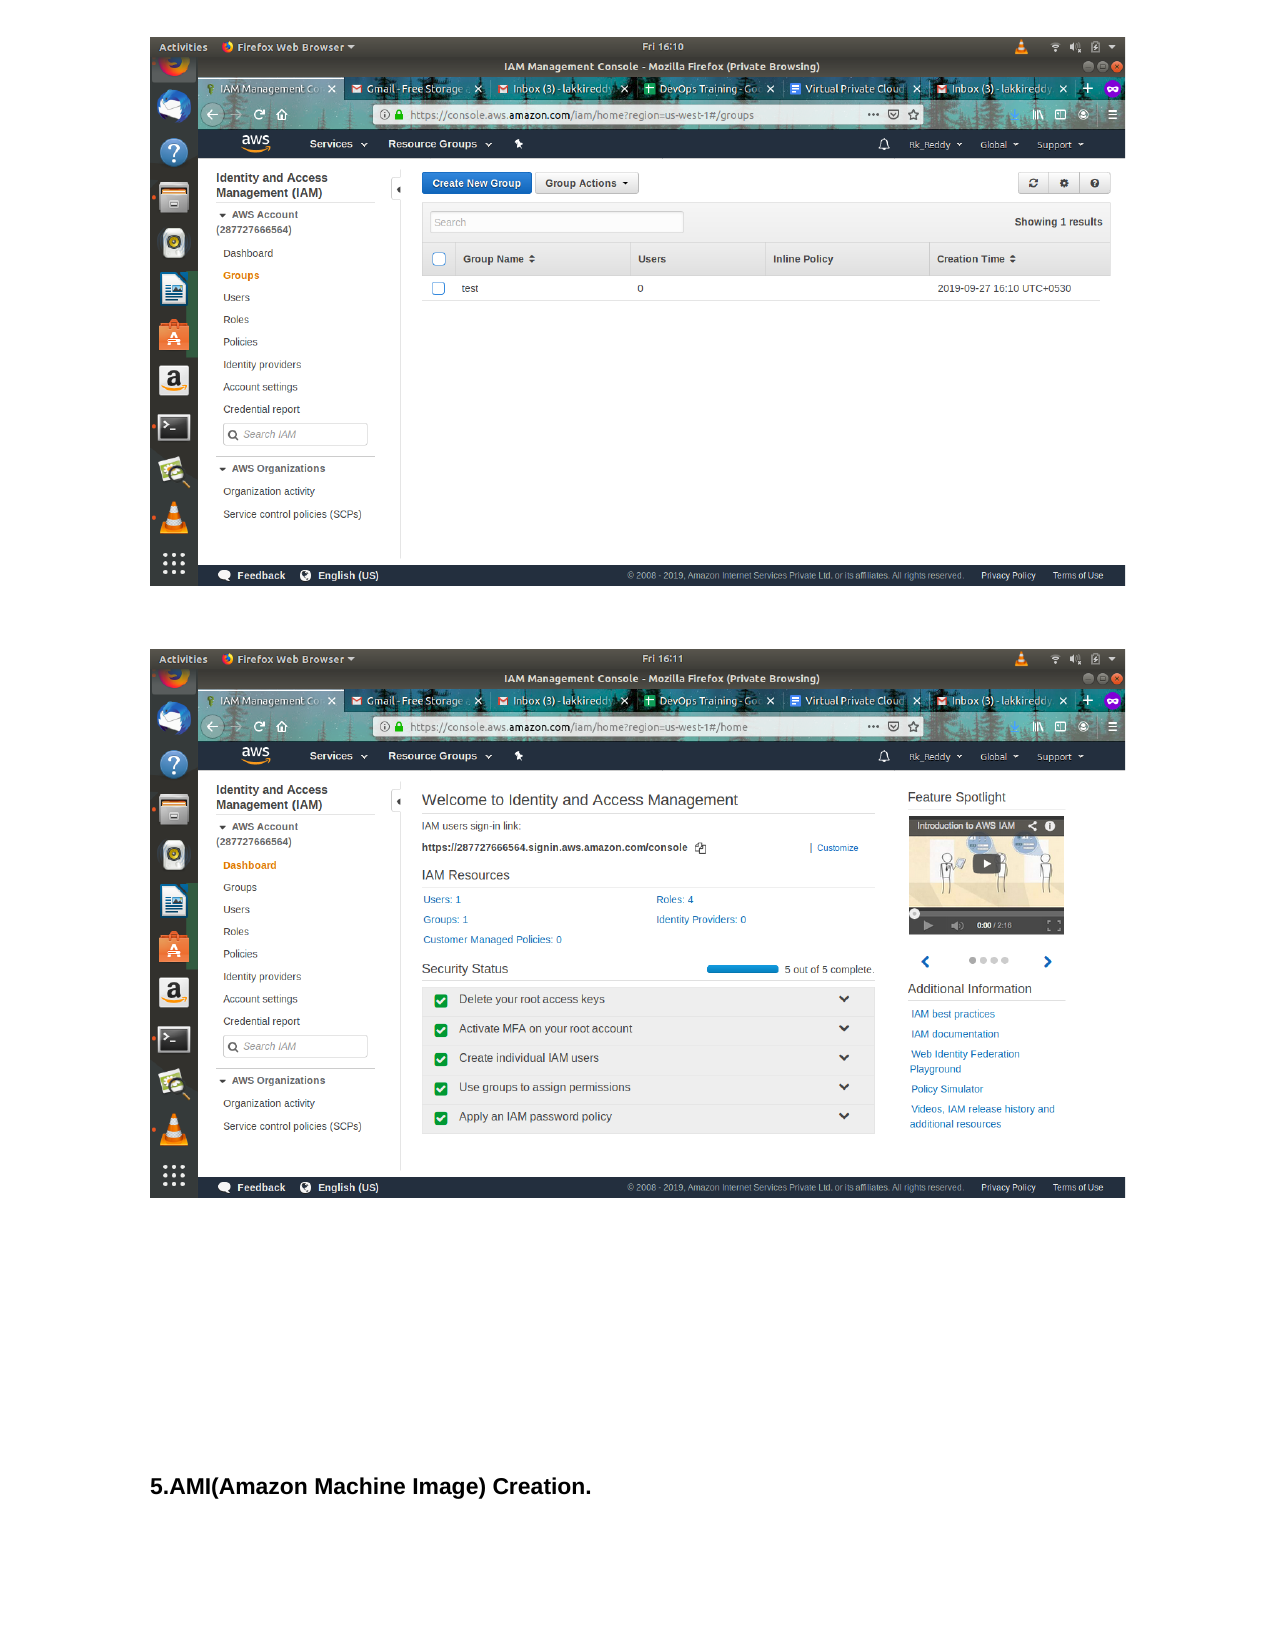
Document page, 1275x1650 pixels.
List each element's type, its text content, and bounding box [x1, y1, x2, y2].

text 5.AMI(Amazon Machine Image) Creation. [150, 1473, 1125, 1500]
picture [150, 649, 1125, 1198]
picture [150, 37, 1125, 586]
